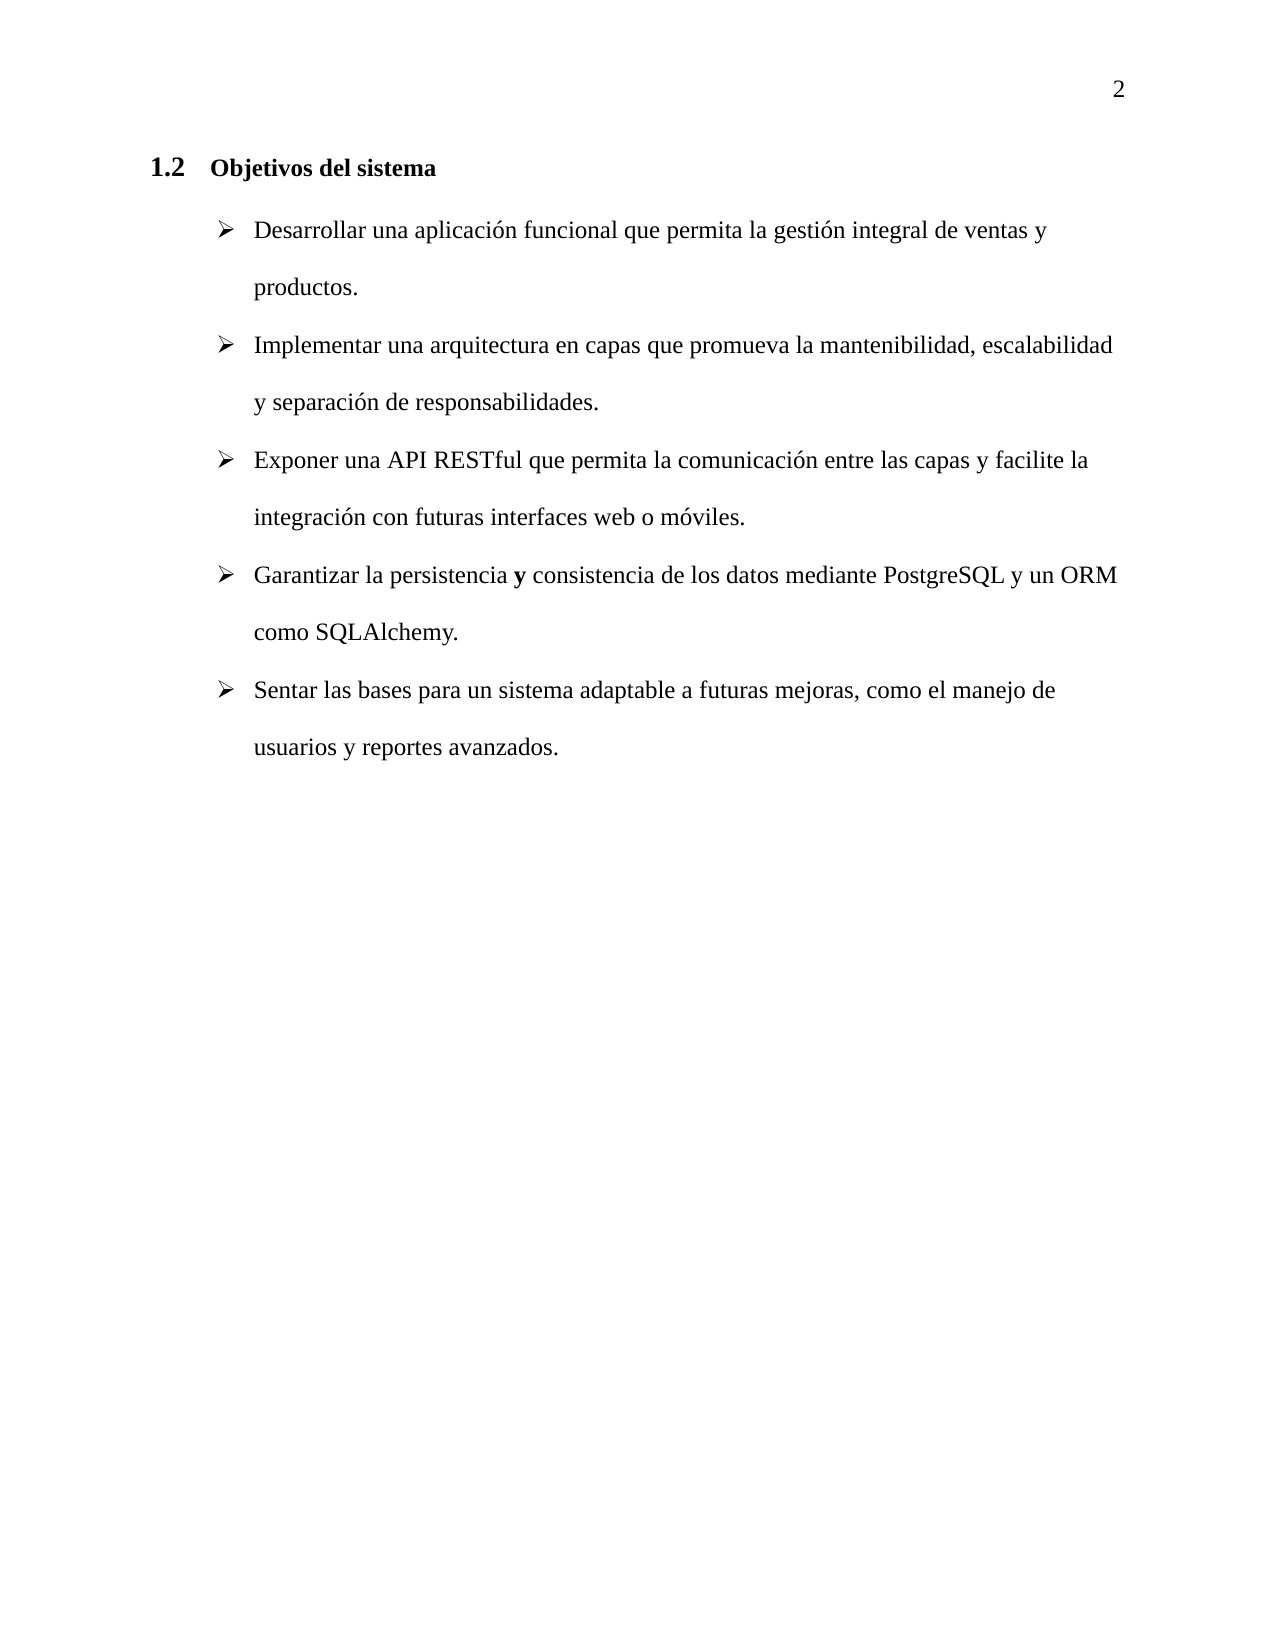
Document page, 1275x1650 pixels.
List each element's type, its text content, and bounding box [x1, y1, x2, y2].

list Exponer una API RESTful que permita la comunicación entre las capas y facilite la integración con futuras interfaces web o móviles. [216, 445, 1125, 531]
list Sentar las bases para un sistema adaptable a futuras mejoras, como el manejo de usuarios y reportes avanzados. [216, 675, 1125, 761]
subtitle Objetivos del sistema [150, 150, 1125, 182]
list Desarrollar una aplicación funcional que permita la gestión integral de ventas y productos. [216, 215, 1125, 301]
list Implementar una arquitectura en capas que promueva la mantenibilidad, escalabilidad y separación de responsabilidades. [216, 330, 1125, 416]
list Garantizar la persistencia y consistencia de los datos mediante PostgreSQL y un ORM como SQLAlchemy. [216, 560, 1125, 646]
